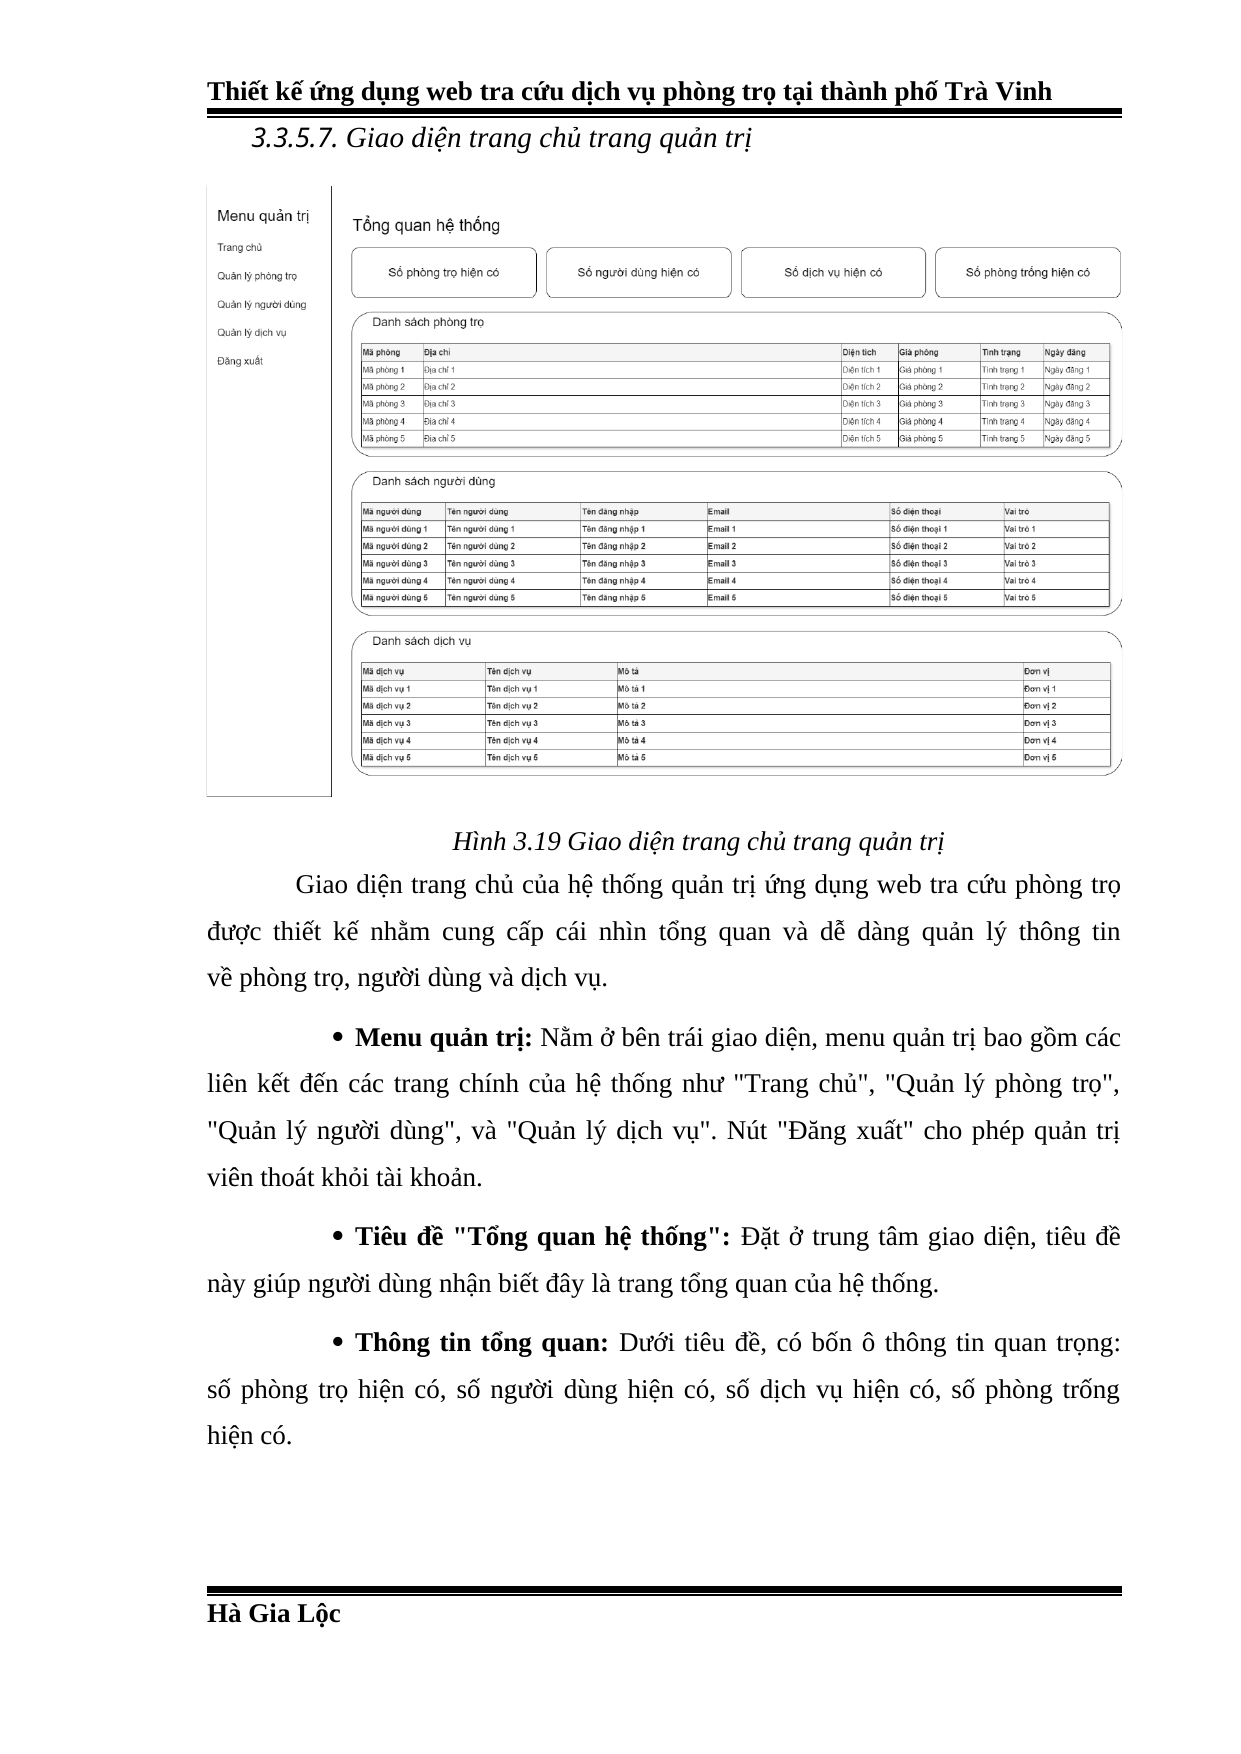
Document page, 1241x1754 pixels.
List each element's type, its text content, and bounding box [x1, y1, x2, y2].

picture [206, 186, 1123, 797]
text Giao diện trang chủ của hệ thống quản trị ứng dụng web tra cứu phòng trọ được thiết kế nhằm cung cấp cái nhìn tổng quan và dễ dàng quản lý thông tin về phòng trọ, người dùng và dịch vụ. [207, 868, 1122, 993]
subtitle Giao diện trang chủ trang quản trị [222, 118, 1122, 155]
list Tiêu đề "Tổng quan hệ thống": Đặt ở trung tâm giao diện, tiêu đề này giúp người dùng nhận biết đây là trang tổng quan của hệ thống. [207, 1220, 1122, 1298]
list Menu quản trị: Nằm ở bên trái giao diện, menu quản trị bao gồm các liên kết đến các trang chính của hệ thống như "Trang chủ", "Quản lý phòng trọ", "Quản lý người dùng", và "Quản lý dịch vụ". Nút "Đăng xuất" cho phép quản trị viên thoát khỏi tài khoản. [207, 1021, 1122, 1192]
list Thông tin tổng quan: Dưới tiêu đề, có bốn ô thông tin quan trọng: số phòng trọ hiện có, số người dùng hiện có, số dịch vụ hiện có, số phòng trống hiện có. [207, 1326, 1122, 1451]
text Hình 3.19 Giao diện trang chủ trang quản trị [207, 824, 1122, 856]
